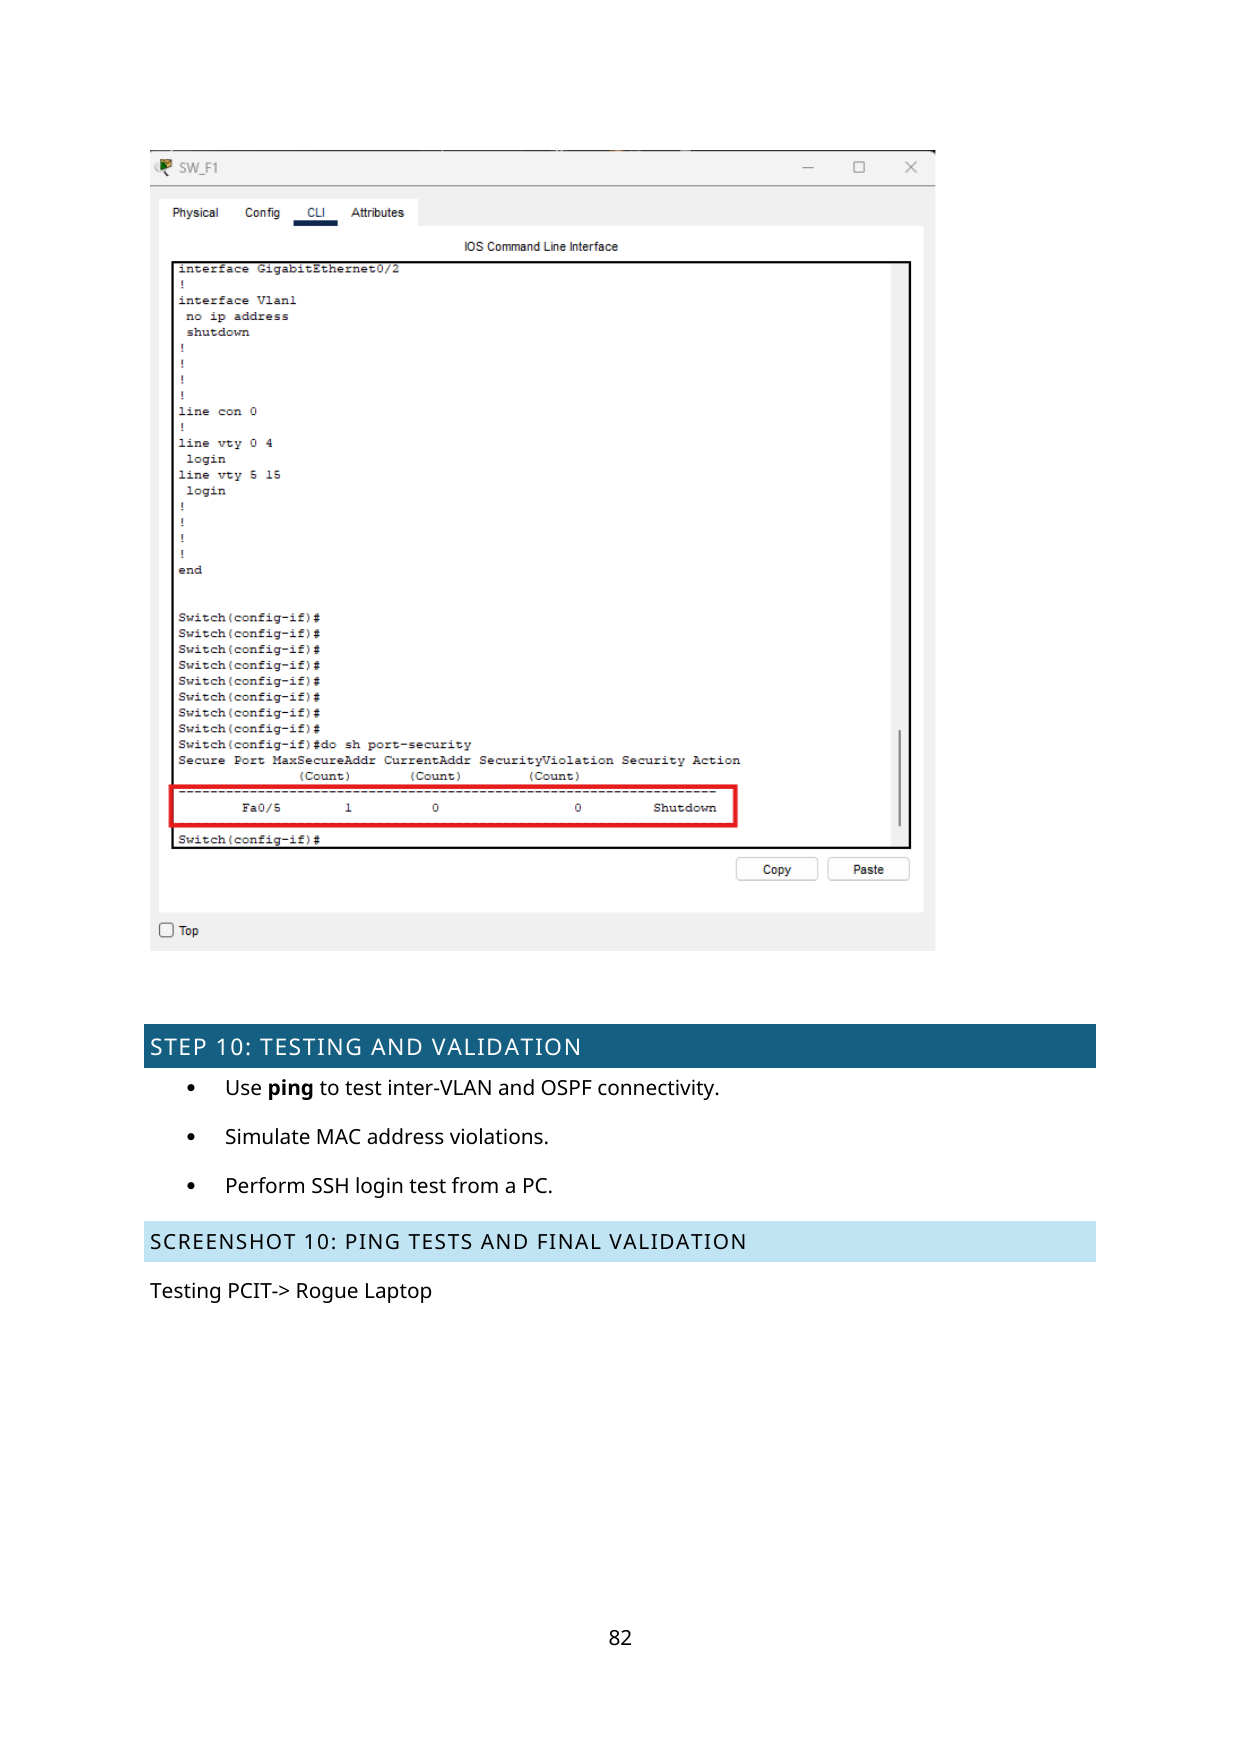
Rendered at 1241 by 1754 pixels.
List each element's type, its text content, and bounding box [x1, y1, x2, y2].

list Simulate MAC address violations. [187, 1122, 1090, 1151]
list Use ping to test inter-VLAN and OSPF connectivity. [187, 1073, 1090, 1101]
list Perform SSH login test from a PC. [187, 1171, 1090, 1200]
subtitle Screenshot 10: Ping Tests and Final Validation [150, 1227, 1090, 1255]
picture [150, 150, 936, 951]
text Testing PCIT-> Rogue Laptop [150, 1276, 1090, 1305]
subtitle Step 10: Testing and Validation [150, 1031, 1090, 1062]
